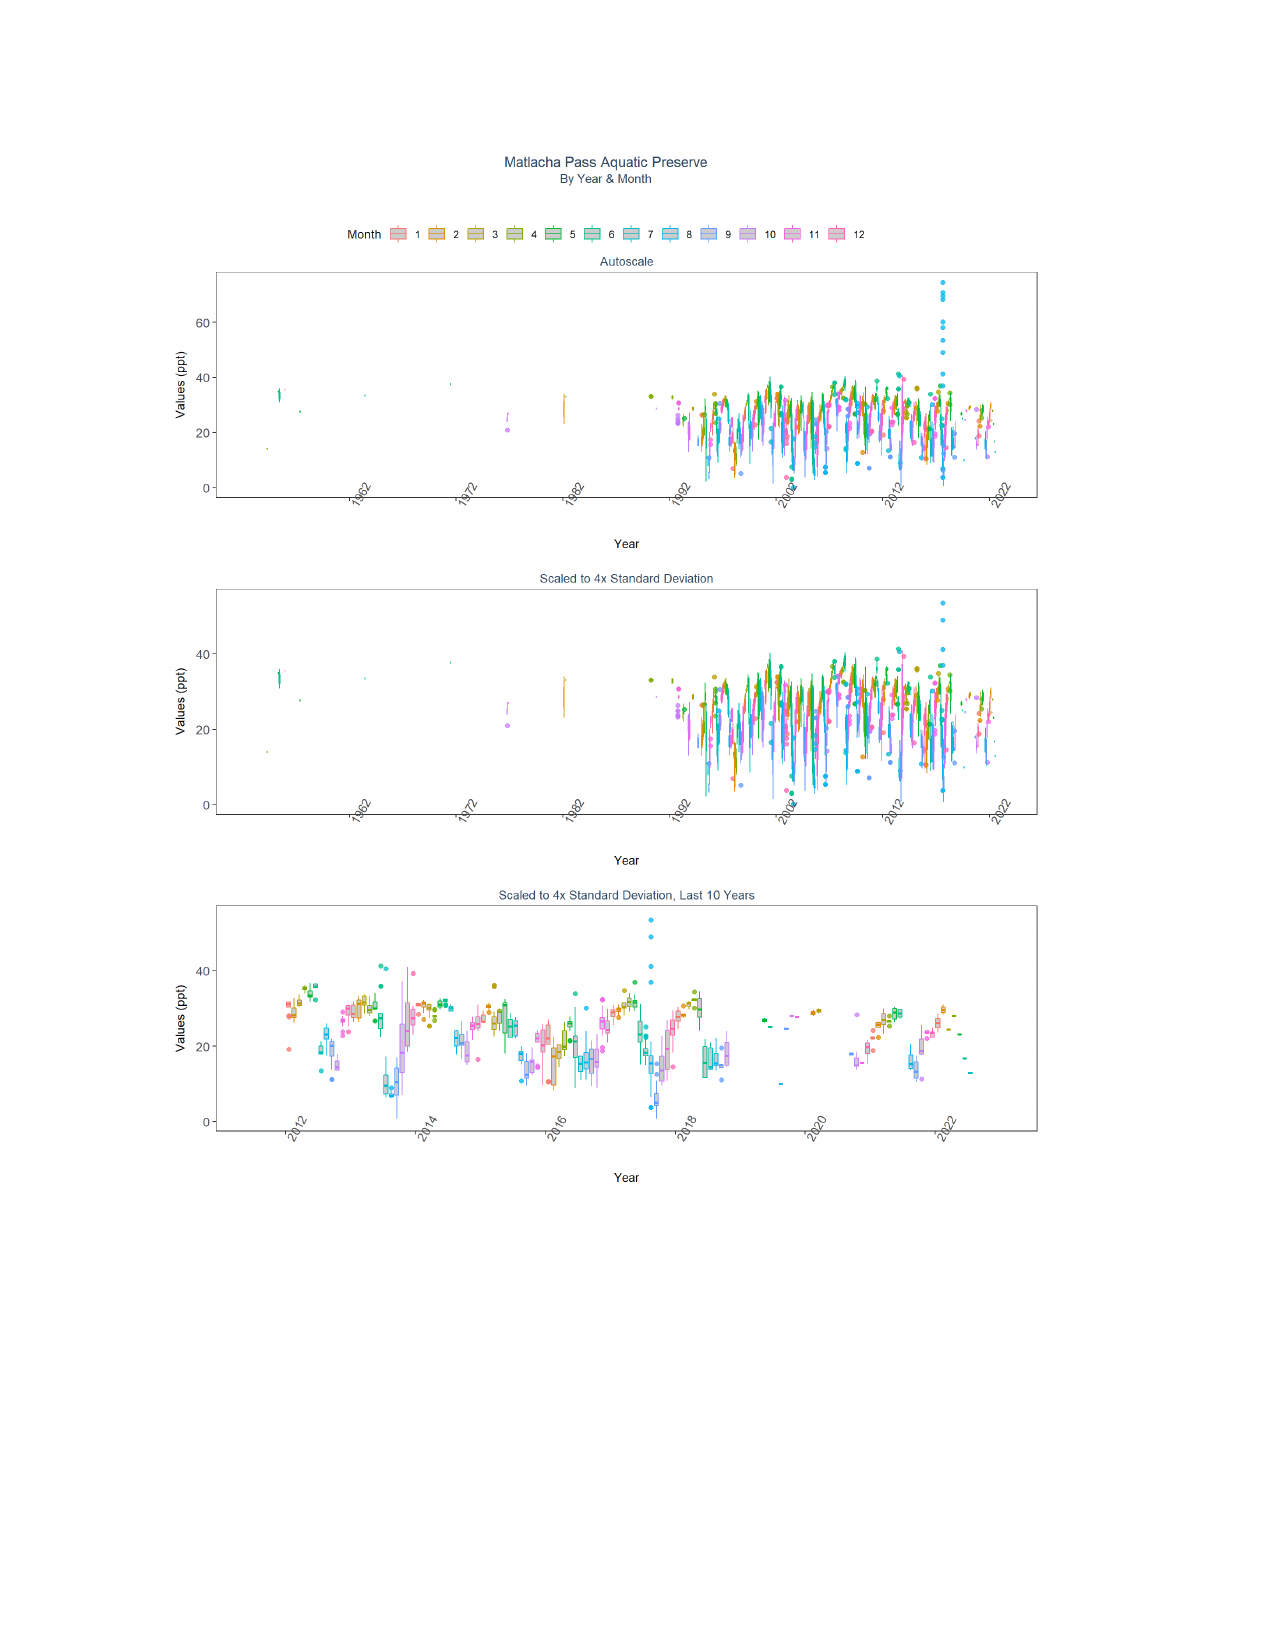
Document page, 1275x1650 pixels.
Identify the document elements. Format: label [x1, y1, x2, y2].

picture [168, 150, 1044, 1200]
